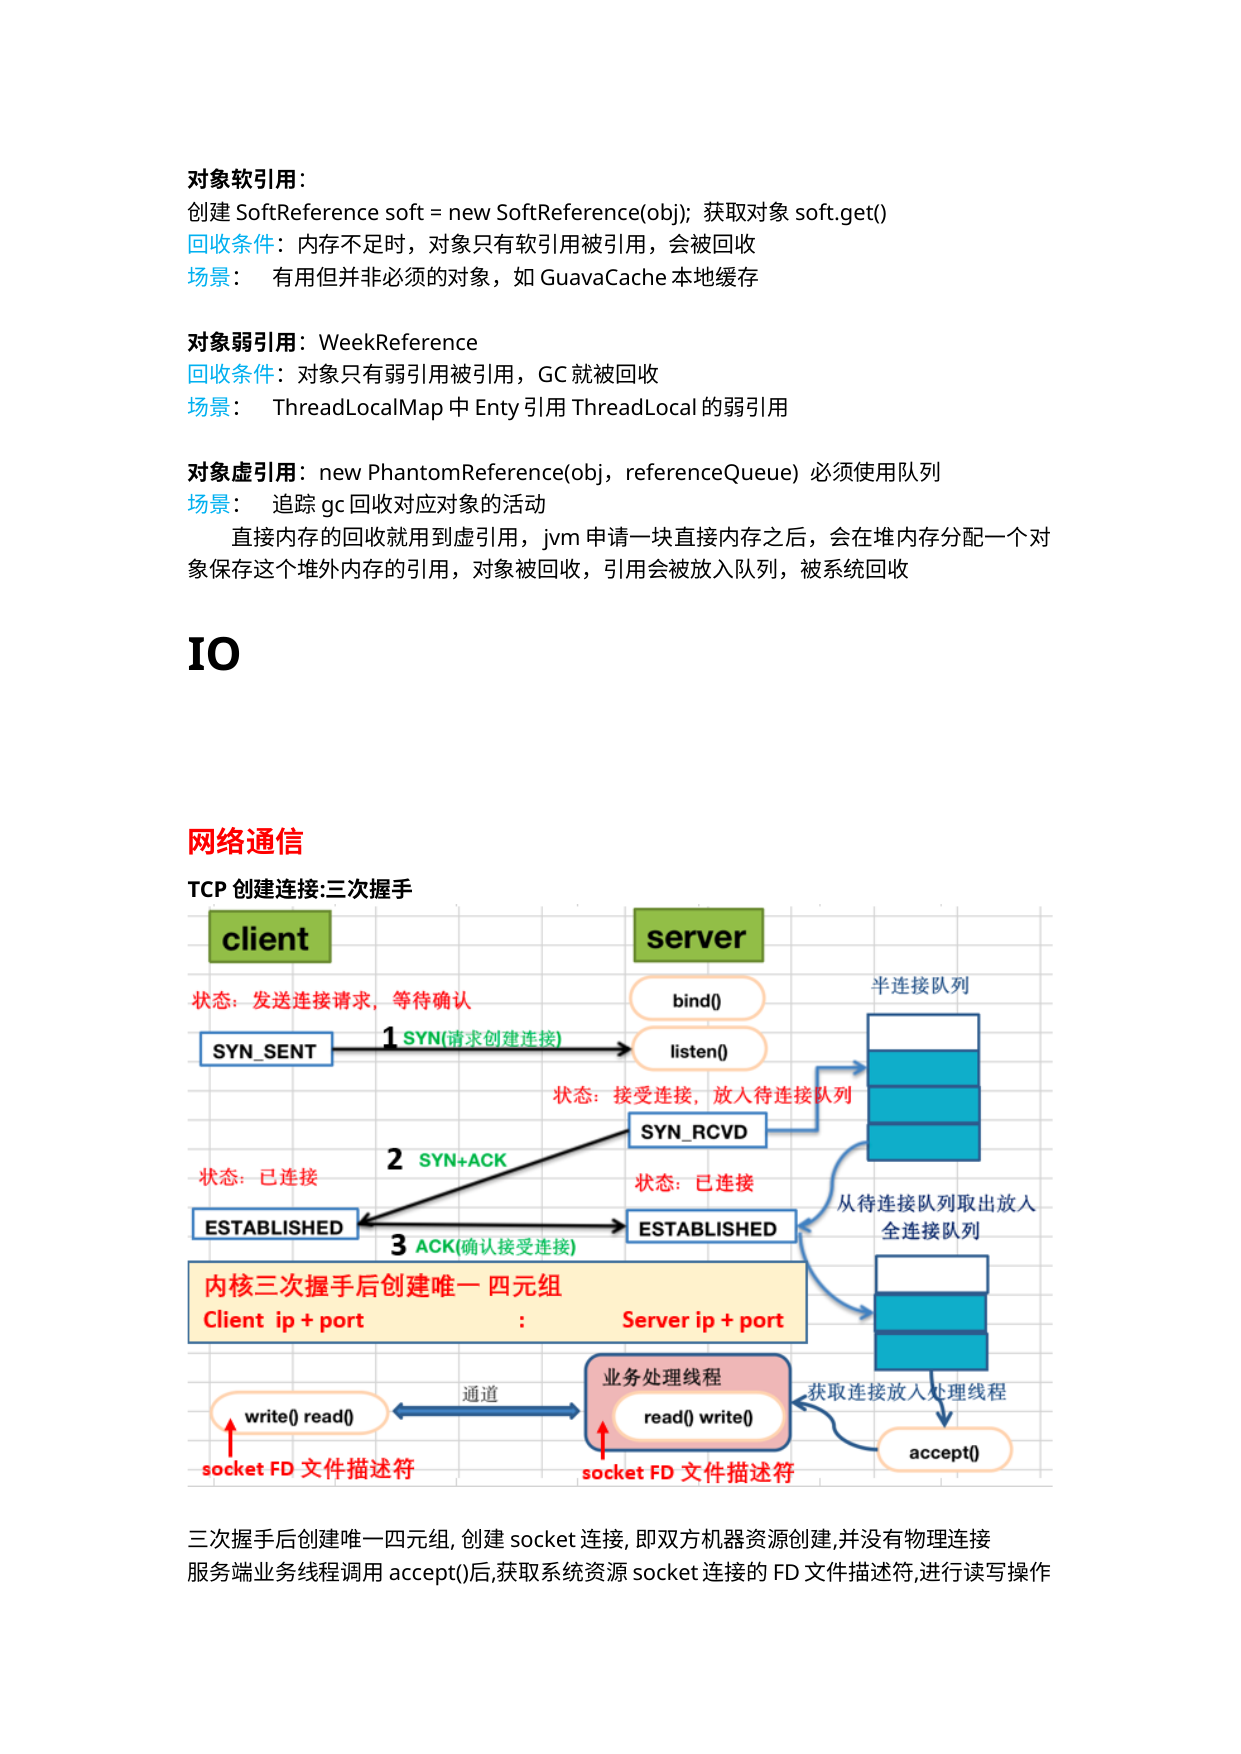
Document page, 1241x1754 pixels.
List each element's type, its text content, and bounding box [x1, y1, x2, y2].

text 直接内存的回收就用到虚引用，jvm申请一块直接内存之后，会在堆内存分配一个对象保存这个堆外内存的引用，对象被回收，引用会被放入队列，被系统回收 [187, 519, 1053, 584]
text 网络通信 [187, 807, 1053, 872]
text 对象虚引用：new PhantomReference(obj，referenceQueue) 必须使用队列 [187, 454, 1053, 487]
text 创建SoftReference soft = new SoftReference(obj); 获取对象soft.get() [187, 194, 1053, 227]
text 三次握手后创建唯一四元组, 创建socket连接, 即双方机器资源创建,并没有物理连接 [187, 1522, 1053, 1555]
picture [187, 904, 1053, 1487]
text 场景： 有用但并非必须的对象，如GuavaCache本地缓存 [187, 259, 1053, 292]
text 场景： ThreadLocalMap中Enty引用ThreadLocal的弱引用 [187, 389, 1053, 422]
text 对象软引用： [187, 162, 1053, 194]
text 服务端业务线程调用accept()后,获取系统资源socket连接的FD文件描述符,进行读写操作 [187, 1555, 1053, 1587]
subtitle IO [187, 620, 1053, 685]
text 回收条件：对象只有弱引用被引用，GC就被回收 [187, 357, 1053, 389]
text 场景： 追踪gc回收对应对象的活动 [187, 487, 1053, 519]
text 回收条件：内存不足时，对象只有软引用被引用，会被回收 [187, 227, 1053, 259]
text TCP创建连接:三次握手 [187, 872, 1053, 904]
text 对象弱引用：WeekReference [187, 324, 1053, 357]
